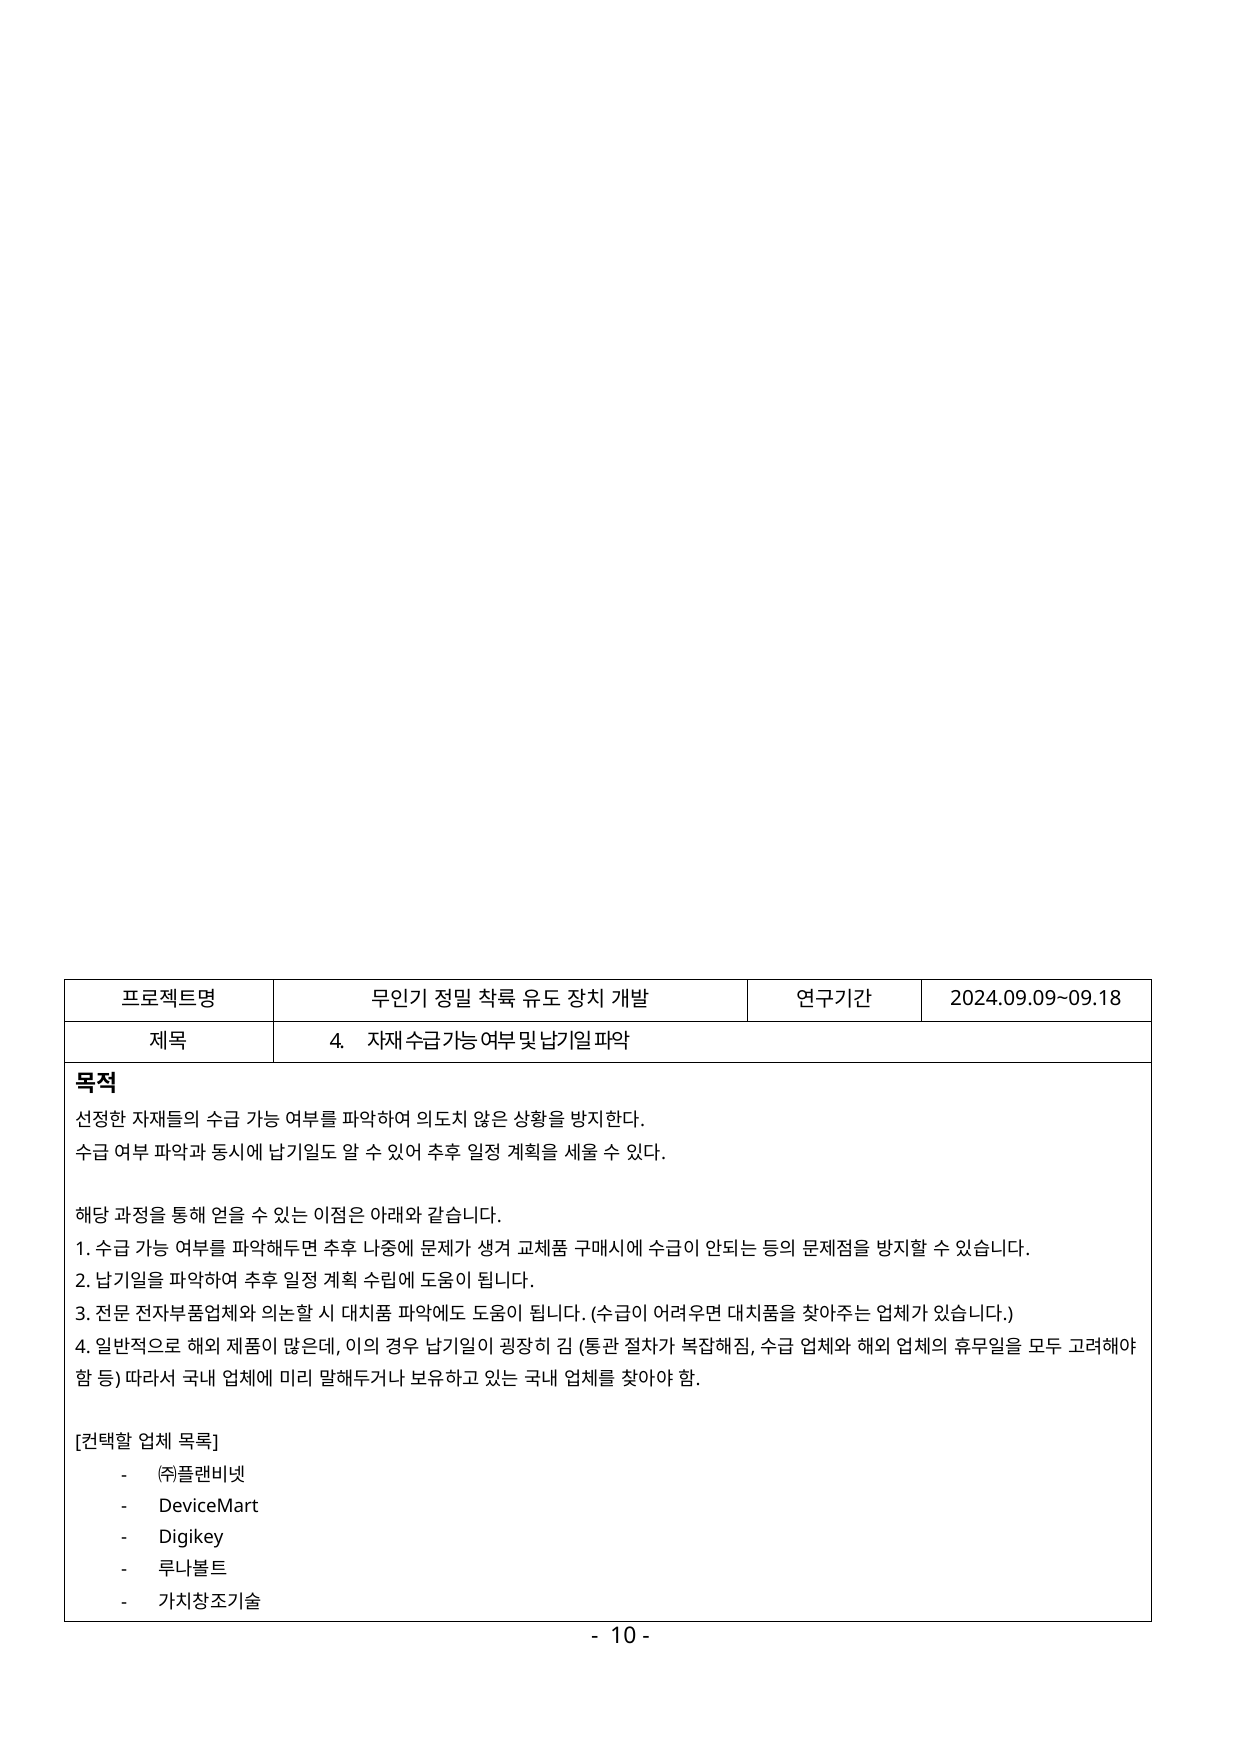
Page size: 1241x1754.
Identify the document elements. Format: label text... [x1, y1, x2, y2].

table_header 연구기간 [748, 980, 921, 1021]
table_header 2024.09.09~09.18 [922, 980, 1151, 1021]
table_header 무인기 정밀 착륙 유도 장치 개발 [274, 980, 747, 1021]
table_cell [65, 1063, 1151, 1621]
table_cell 제목 [65, 1022, 273, 1062]
table_cell 자재 수급 가능 여부 및 납기일 파악 [274, 1022, 1151, 1062]
table_header 프로젝트명 [65, 980, 273, 1021]
